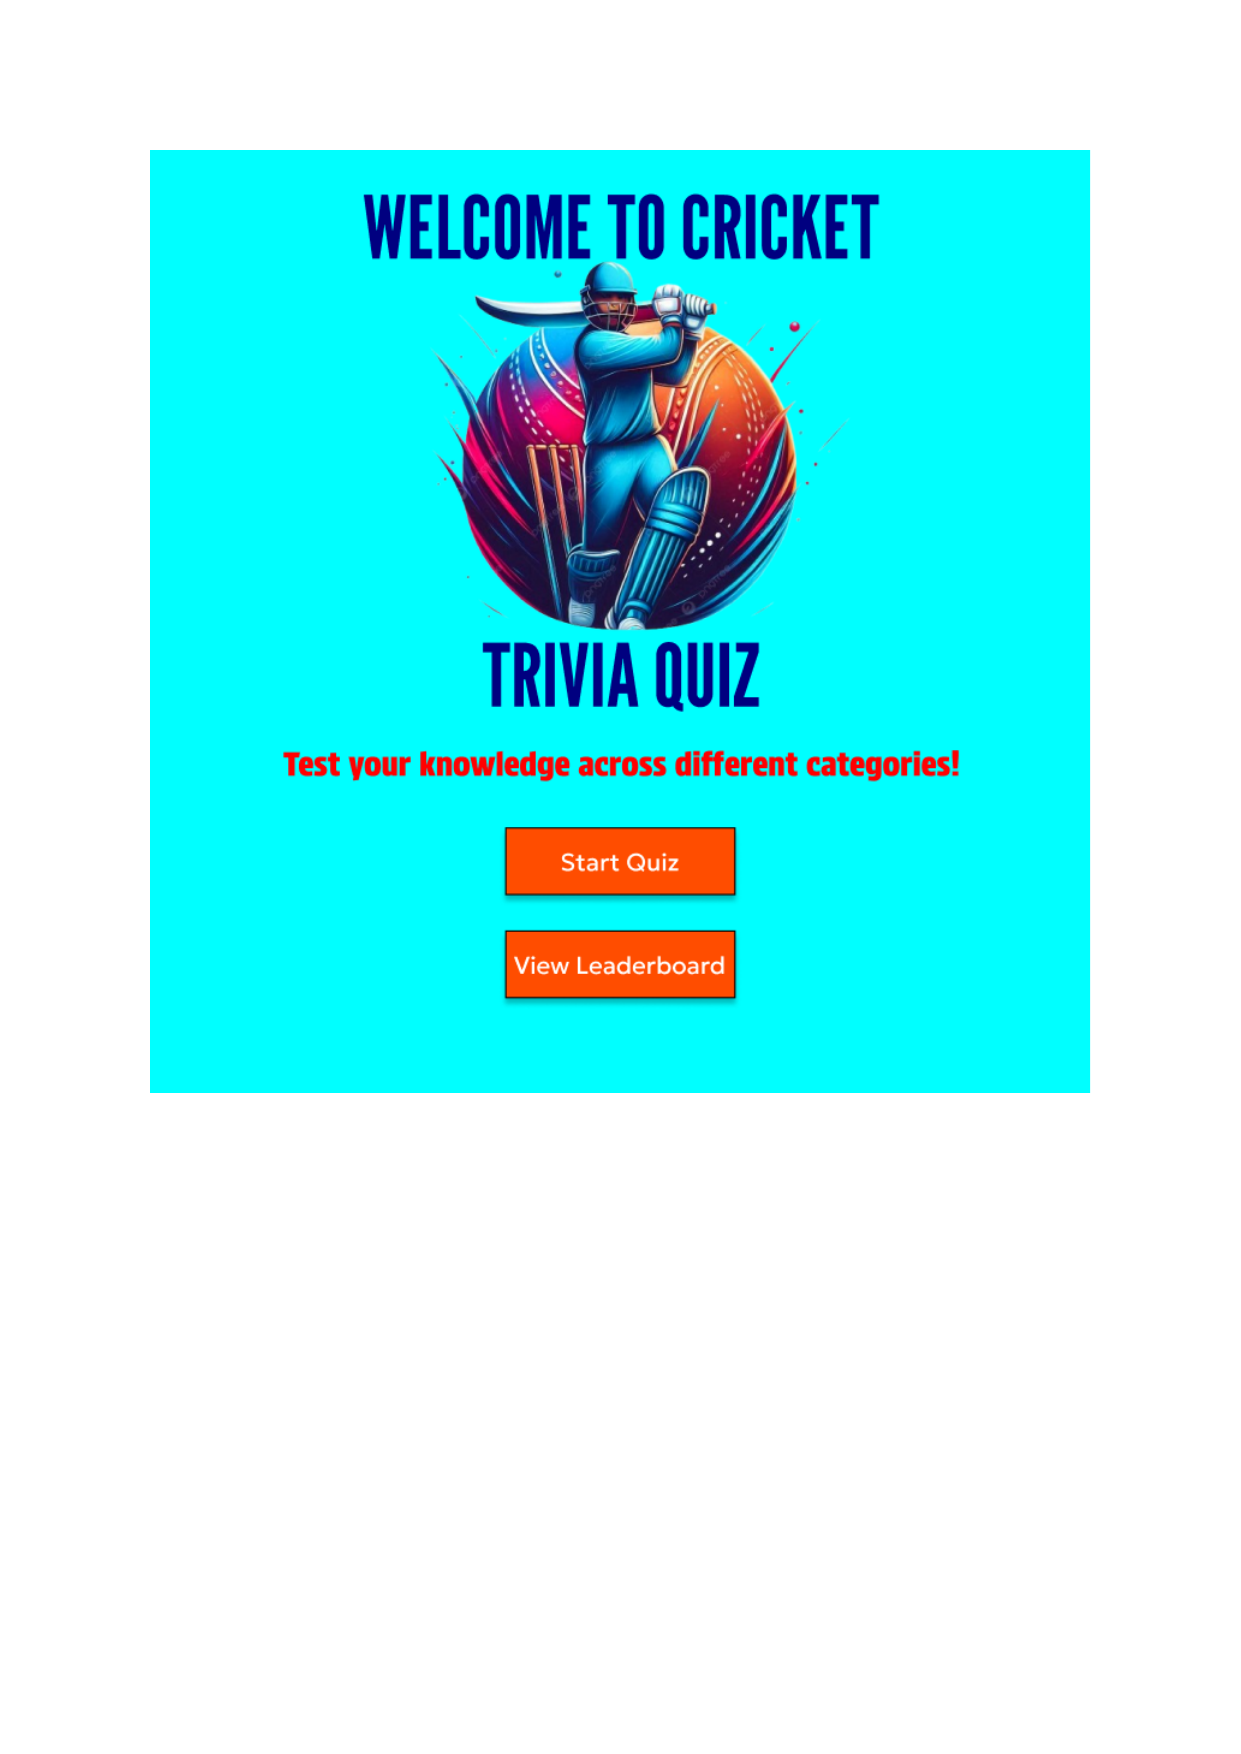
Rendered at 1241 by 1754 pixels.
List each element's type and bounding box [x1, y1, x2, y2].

picture [150, 150, 1091, 1093]
